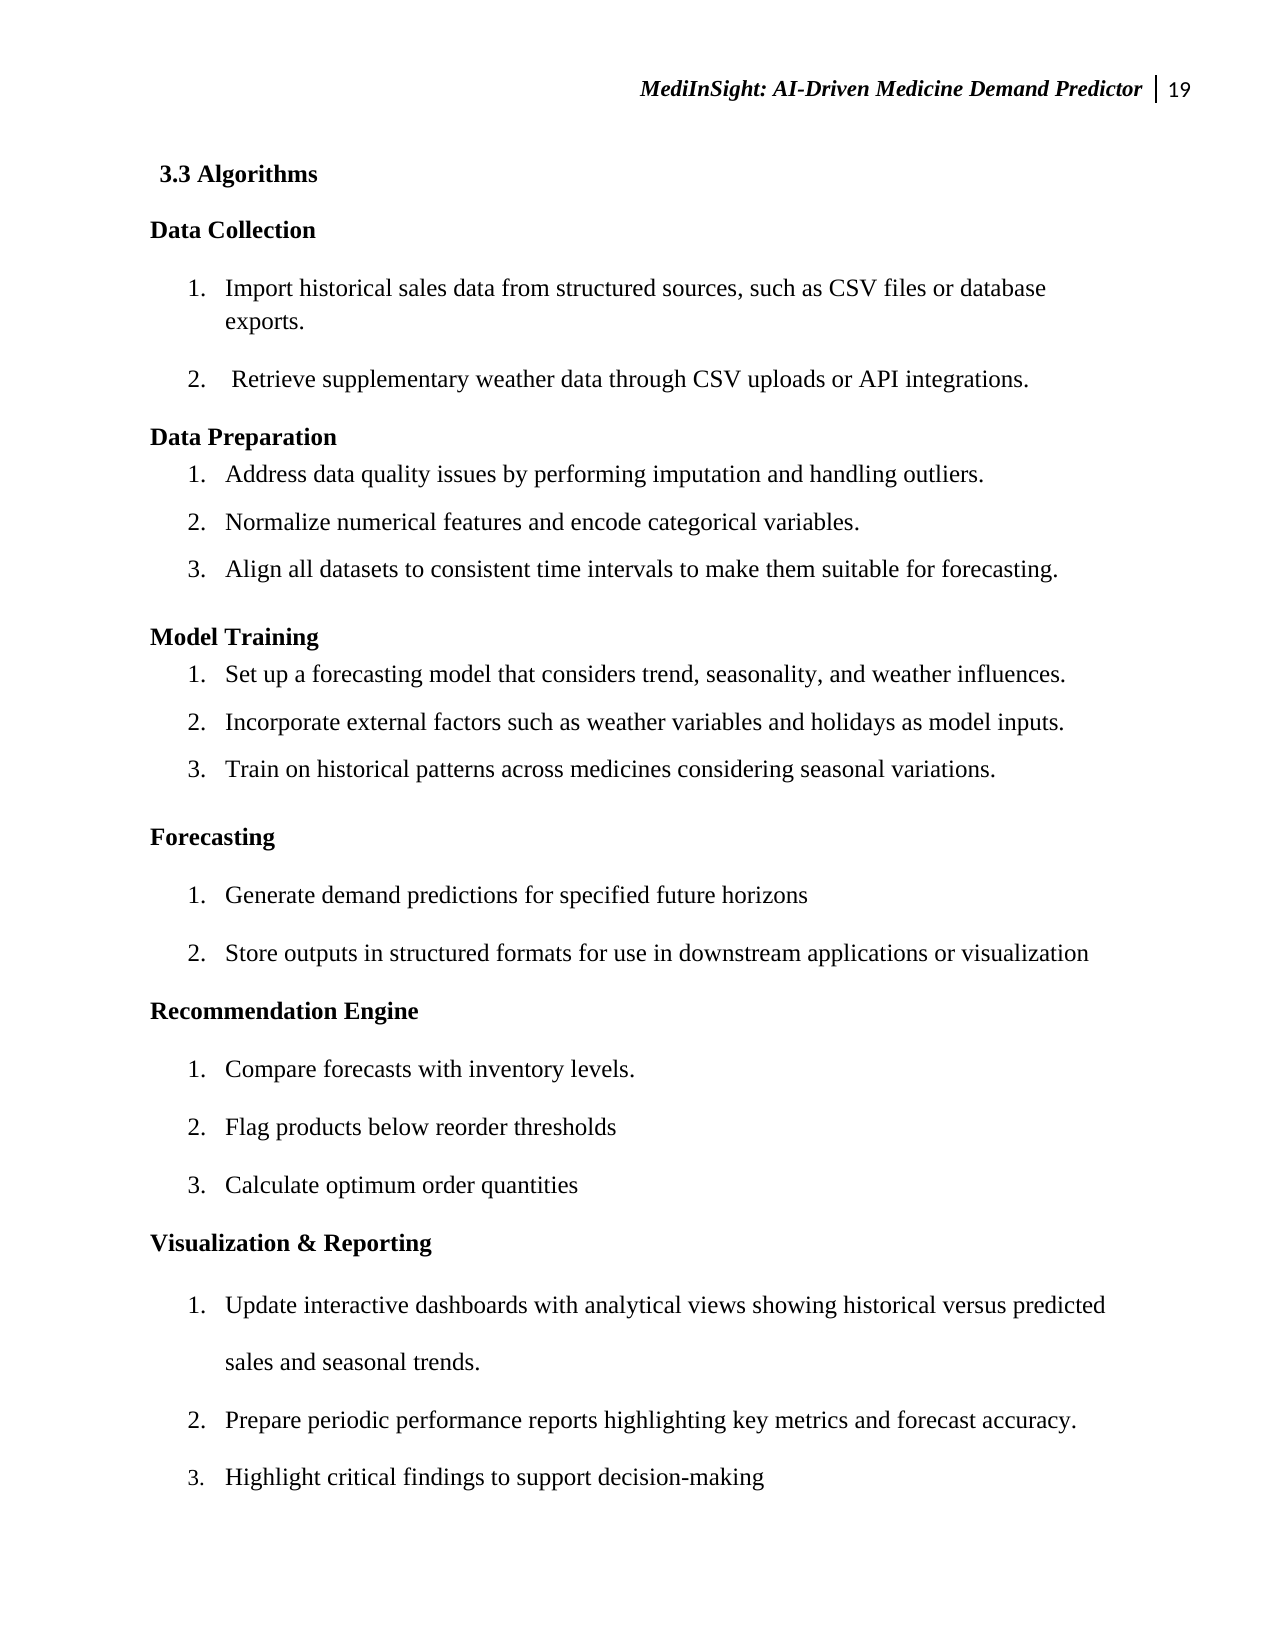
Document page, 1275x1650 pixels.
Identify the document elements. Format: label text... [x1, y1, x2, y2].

subtitle Flag products below reorder thresholds [187, 1112, 1125, 1141]
subtitle Import historical sales data from structured sources, such as CSV files or database exports. [187, 273, 1125, 335]
subtitle Set up a forecasting model that considers trend, seasonality, and weather influences. [187, 659, 1125, 688]
list Update interactive dashboards with analytical views showing historical versus predicted sales and seasonal trends. [187, 1290, 1125, 1376]
list Highlight critical findings to support decision-making [187, 1462, 1125, 1491]
subtitle Compare forecasts with inventory levels. [187, 1054, 1125, 1083]
subtitle Forecasting [150, 822, 1125, 851]
subtitle Align all datasets to consistent time intervals to make them suitable for forecasting. [187, 554, 1125, 583]
subtitle Algorithms [159, 159, 1125, 188]
subtitle Calculate optimum order quantities [187, 1170, 1125, 1199]
subtitle Retrieve supplementary weather data through CSV uploads or API integrations. [187, 364, 1125, 393]
subtitle Incorporate external factors such as weather variables and holidays as model inputs. [187, 707, 1125, 735]
subtitle Store outputs in structured formats for use in downstream applications or visualization [187, 938, 1125, 967]
subtitle Data Preparation [150, 422, 1125, 451]
subtitle Data Collection [150, 215, 1125, 244]
subtitle Generate demand predictions for specified future horizons [187, 880, 1125, 909]
subtitle Model Training [150, 622, 1125, 651]
subtitle Normalize numerical features and encode categorical variables. [187, 507, 1125, 535]
subtitle Train on historical patterns across medicines considering seasonal variations. [187, 754, 1125, 783]
subtitle Visualization & Reporting [150, 1228, 1125, 1257]
list Prepare periodic performance reports highlighting key metrics and forecast accuracy. [187, 1405, 1125, 1433]
subtitle Recommendation Engine [150, 996, 1125, 1025]
subtitle Address data quality issues by performing imputation and handling outliers. [187, 459, 1125, 488]
